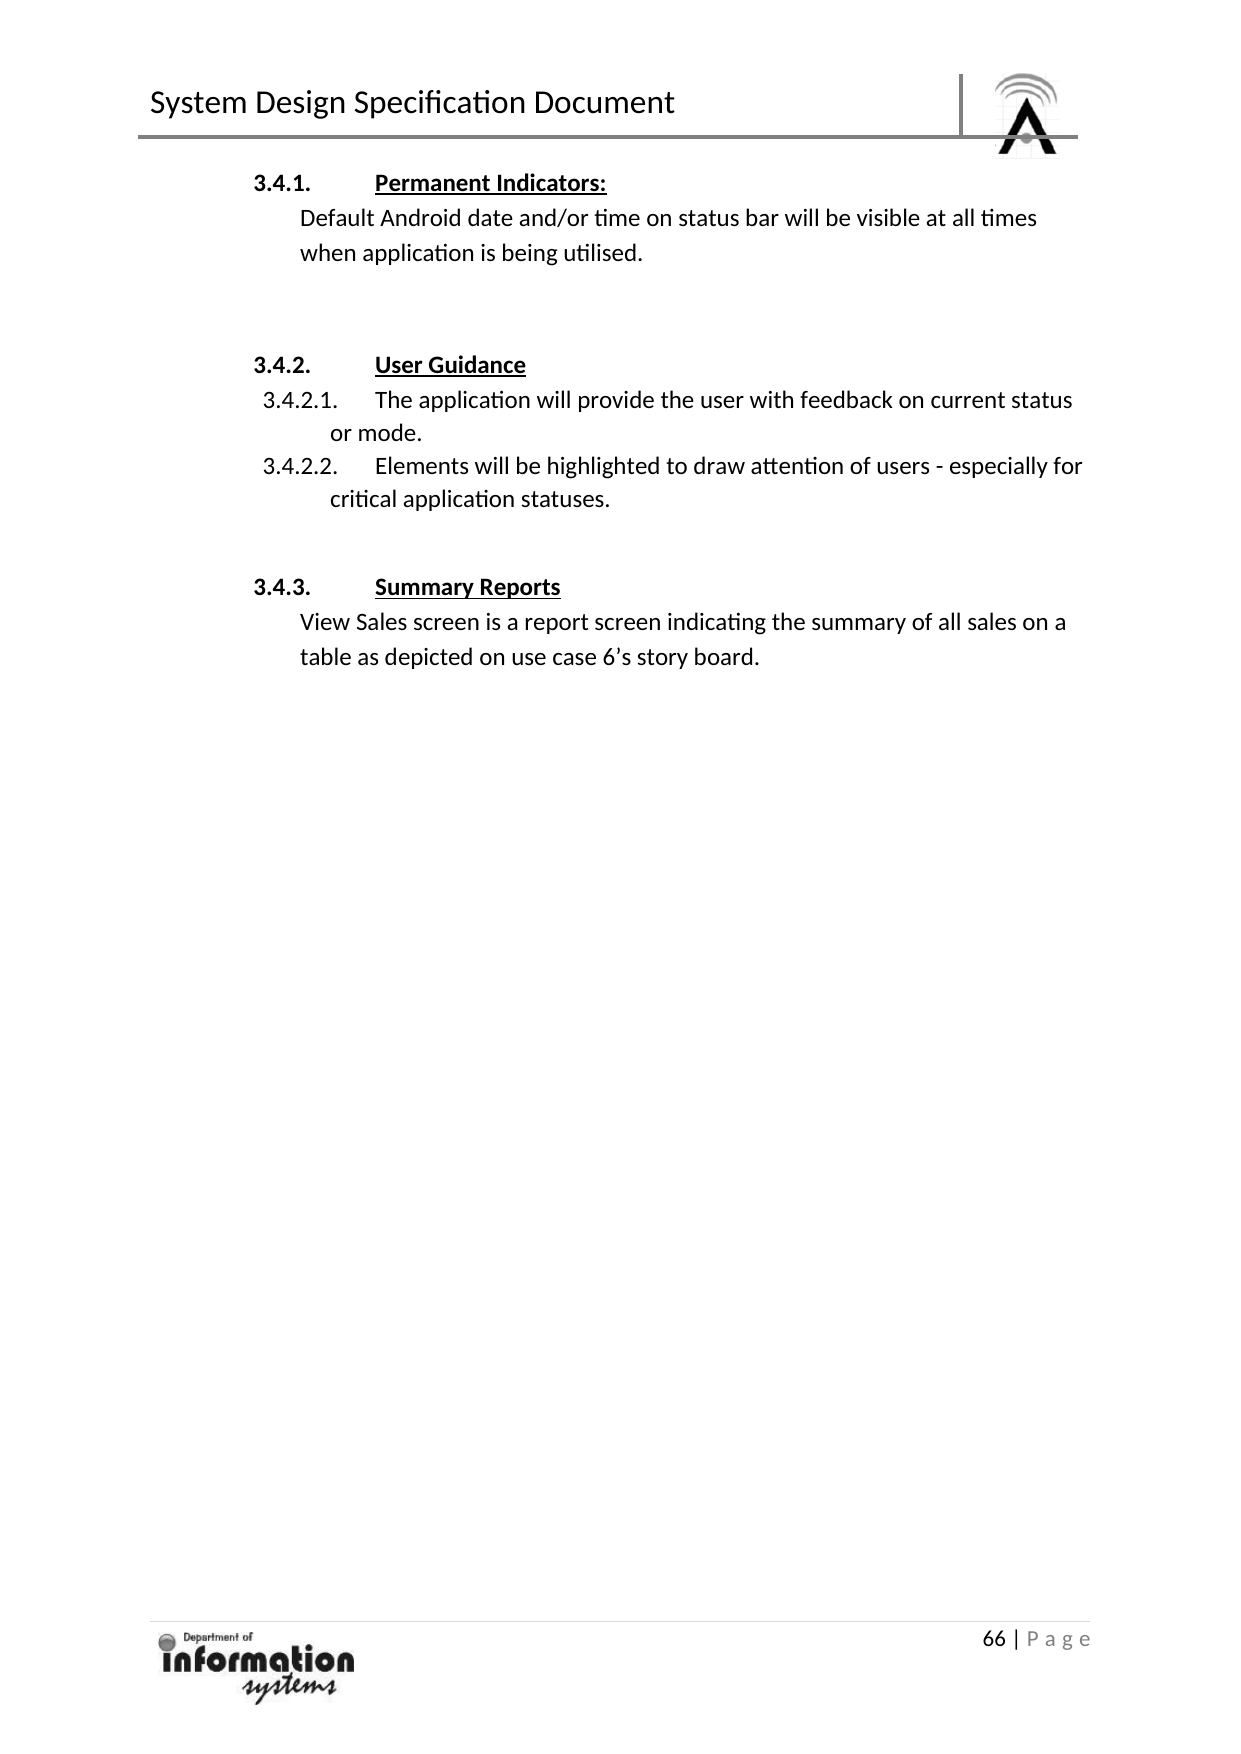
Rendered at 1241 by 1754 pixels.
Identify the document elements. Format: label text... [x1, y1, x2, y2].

picture [158, 1632, 354, 1705]
text Default Android date and/or time on status bar will be visible at all times when application is being utilised. [300, 202, 1090, 268]
list The application will provide the user with feedback on current status or mode. [262, 384, 1090, 447]
subtitle User Guidance [253, 349, 1090, 379]
subtitle Summary Reports [253, 571, 1090, 602]
list Elements will be highlighted to draw attention of users - especially for critical application statuses. [262, 450, 1090, 513]
subtitle Permanent Indicators: [253, 167, 1090, 198]
list View Sales screen is a report screen indicating the summary of all sales on a table as depicted on use case 6’s story board. [300, 606, 1090, 672]
